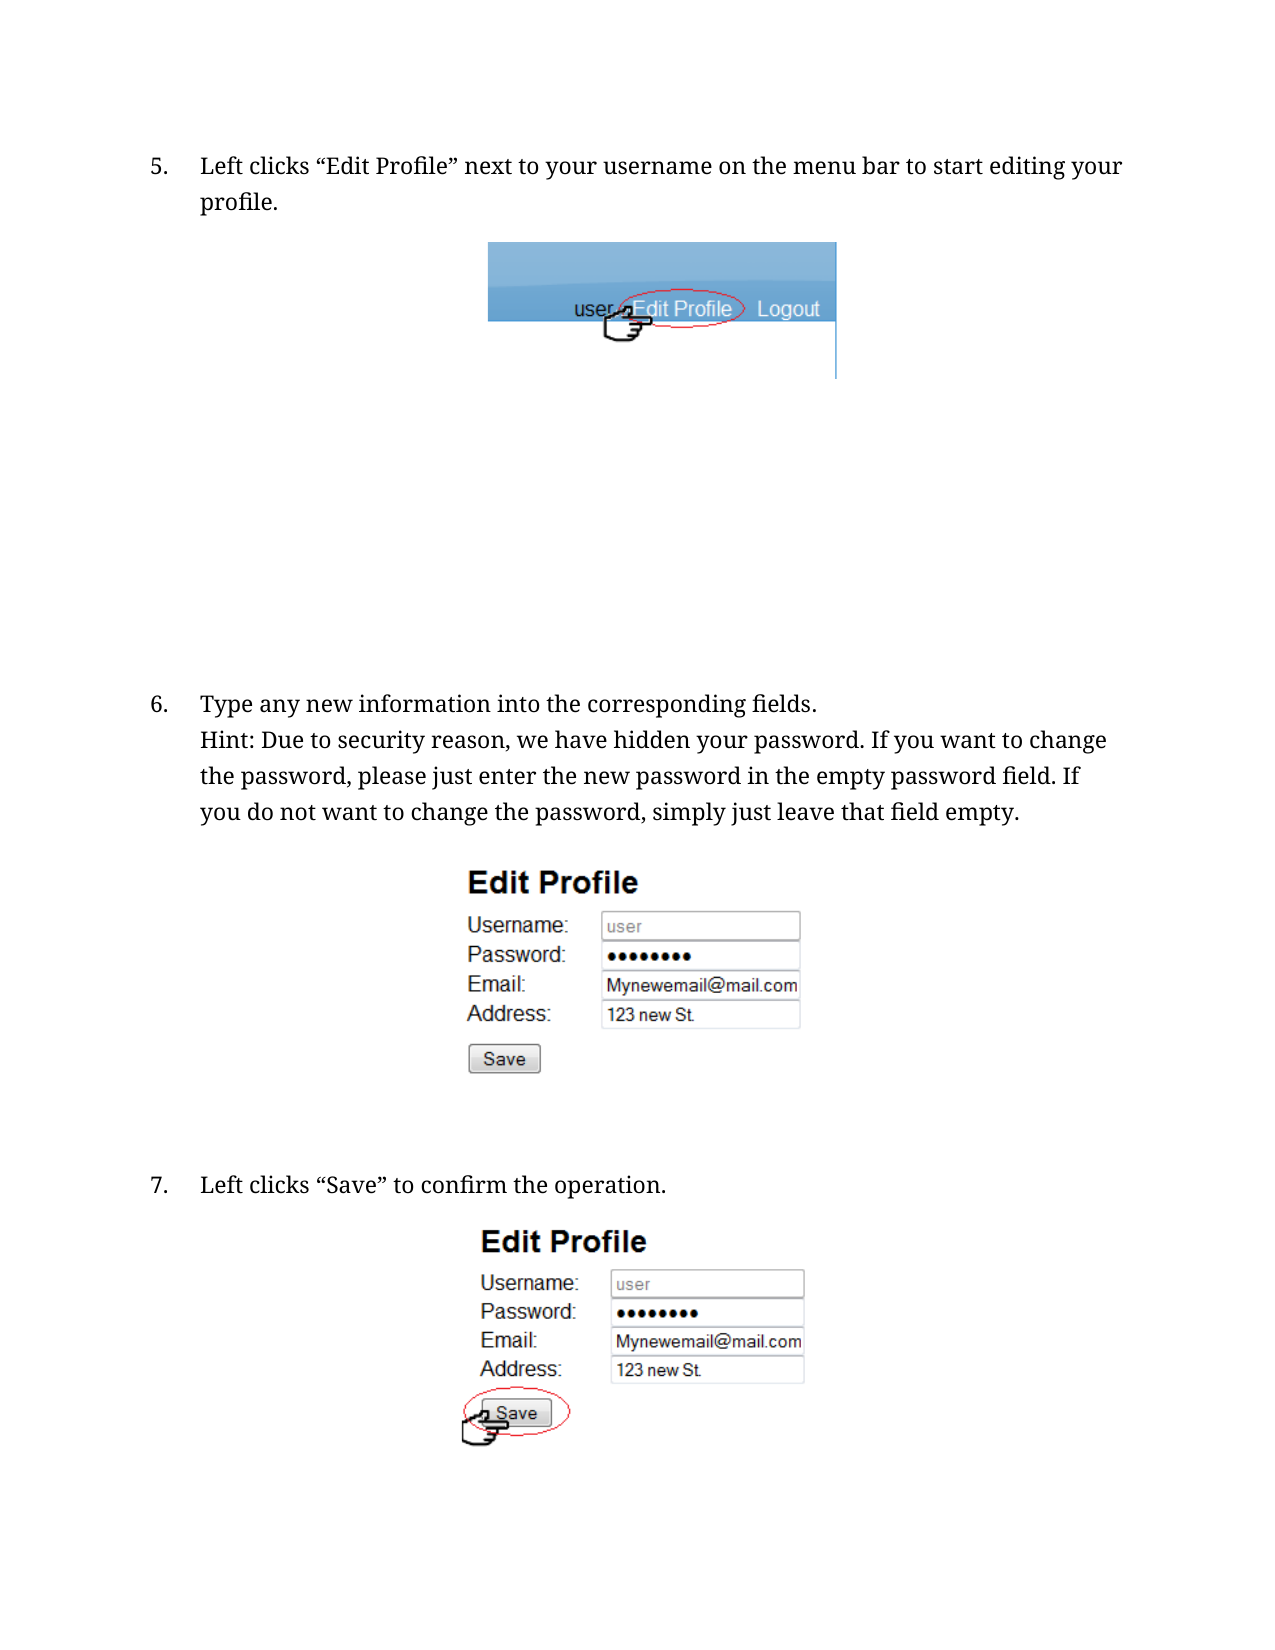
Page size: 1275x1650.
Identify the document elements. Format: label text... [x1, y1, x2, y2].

picture [454, 853, 821, 1087]
list Left clicks “Edit Profile” next to your username on the menu bar to start editing your profile. [150, 150, 1125, 217]
list Left clicks “Save” to confirm the operation. [150, 1169, 1125, 1200]
picture [487, 242, 838, 379]
list Type any new information into the corresponding fields. Hint: Due to security reason, we have hidden your password. If you want to change the password, please just enter the new password in the empty password field. If you do not want to change the password, simply just leave that field empty. [150, 688, 1125, 827]
picture [461, 1225, 814, 1448]
